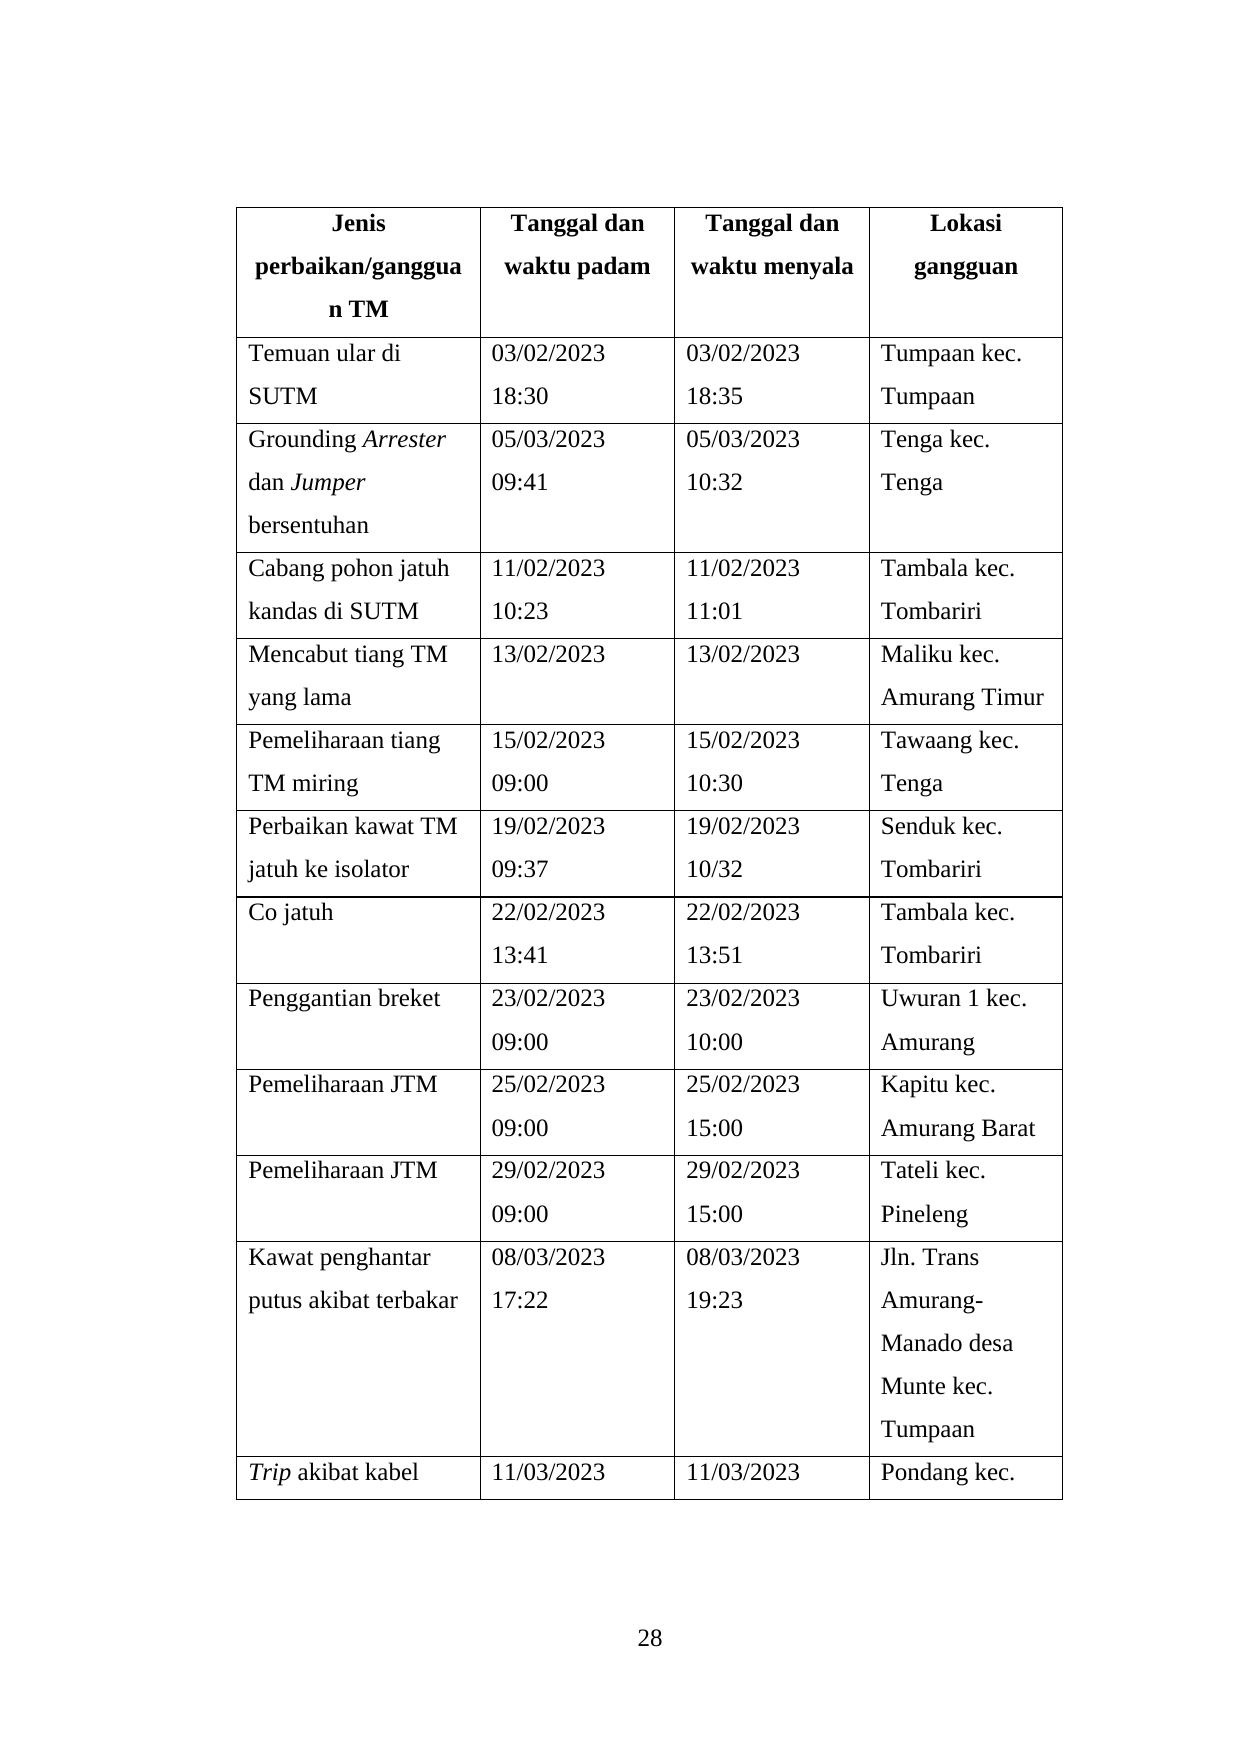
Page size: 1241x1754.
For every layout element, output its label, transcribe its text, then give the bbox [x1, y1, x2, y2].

table_cell Senduk kec. Tombariri [870, 811, 1062, 896]
table_cell Pemeliharaan tiang TM miring [237, 725, 480, 810]
table_header Tanggal dan waktu padam [481, 208, 674, 337]
table_cell Tumpaan kec. Tumpaan [870, 338, 1062, 423]
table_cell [237, 1457, 480, 1499]
table_cell 11/02/2023 11:01 [675, 553, 869, 638]
table_cell 29/02/2023 15:00 [675, 1156, 869, 1241]
table_cell Kawat penghantar putus akibat terbakar [237, 1242, 480, 1456]
table_cell Temuan ular di SUTM [237, 338, 480, 423]
table_cell Tambala kec. Tombariri [870, 553, 1062, 638]
table_cell 08/03/2023 17:22 [481, 1242, 674, 1456]
table_cell Pemeliharaan JTM [237, 1070, 480, 1154]
table_cell 13/02/2023 [675, 639, 869, 724]
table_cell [870, 1457, 1062, 1499]
table_cell Mencabut tiang TM yang lama [237, 639, 480, 724]
table_cell 03/02/2023 18:30 [481, 338, 674, 423]
table_cell 23/02/2023 10:00 [675, 984, 869, 1068]
table_cell Uwuran 1 kec. Amurang [870, 984, 1062, 1068]
table_cell 23/02/2023 09:00 [481, 984, 674, 1068]
table_cell Kapitu kec. Amurang Barat [870, 1070, 1062, 1154]
table_cell 05/03/2023 10:32 [675, 424, 869, 552]
table_cell 11/03/2023 18:21 [675, 1457, 869, 1499]
table_cell 13/02/2023 [481, 639, 674, 724]
table_cell 15/02/2023 10:30 [675, 725, 869, 810]
table_cell Pemeliharaan JTM [237, 1156, 480, 1241]
table_cell 15/02/2023 09:00 [481, 725, 674, 810]
table_cell 25/02/2023 09:00 [481, 1070, 674, 1154]
table_cell Penggantian breket [237, 984, 480, 1068]
table_cell Co jatuh [237, 898, 480, 982]
table_cell Maliku kec. Amurang Timur [870, 639, 1062, 724]
table_cell 11/02/2023 10:23 [481, 553, 674, 638]
table_cell 29/02/2023 09:00 [481, 1156, 674, 1241]
table_cell Grounding Arrester dan Jumper bersentuhan [237, 424, 480, 552]
table_cell 11/03/2023 17:46 [481, 1457, 674, 1499]
table_cell 05/03/2023 09:41 [481, 424, 674, 552]
table_cell Cabang pohon jatuh kandas di SUTM [237, 553, 480, 638]
table_cell Perbaikan kawat TM jatuh ke isolator [237, 811, 480, 896]
table_cell 22/02/2023 13:41 [481, 898, 674, 982]
table_cell Tawaang kec. Tenga [870, 725, 1062, 810]
table_header Tanggal dan waktu menyala [675, 208, 869, 337]
table_cell 22/02/2023 13:51 [675, 898, 869, 982]
table_cell 08/03/2023 19:23 [675, 1242, 869, 1456]
table_cell Jln. Trans Amurang-Manado desa Munte kec. Tumpaan [870, 1242, 1062, 1456]
table_header Jenis perbaikan/gangguan TM [237, 208, 480, 337]
table_cell Tenga kec. Tenga [870, 424, 1062, 552]
table_cell 19/02/2023 10/32 [675, 811, 869, 896]
table_cell Tambala kec. Tombariri [870, 898, 1062, 982]
table_cell 25/02/2023 15:00 [675, 1070, 869, 1154]
table_cell 03/02/2023 18:35 [675, 338, 869, 423]
table_cell 19/02/2023 09:37 [481, 811, 674, 896]
table_cell Tateli kec. Pineleng [870, 1156, 1062, 1241]
table_header Lokasi gangguan [870, 208, 1062, 337]
